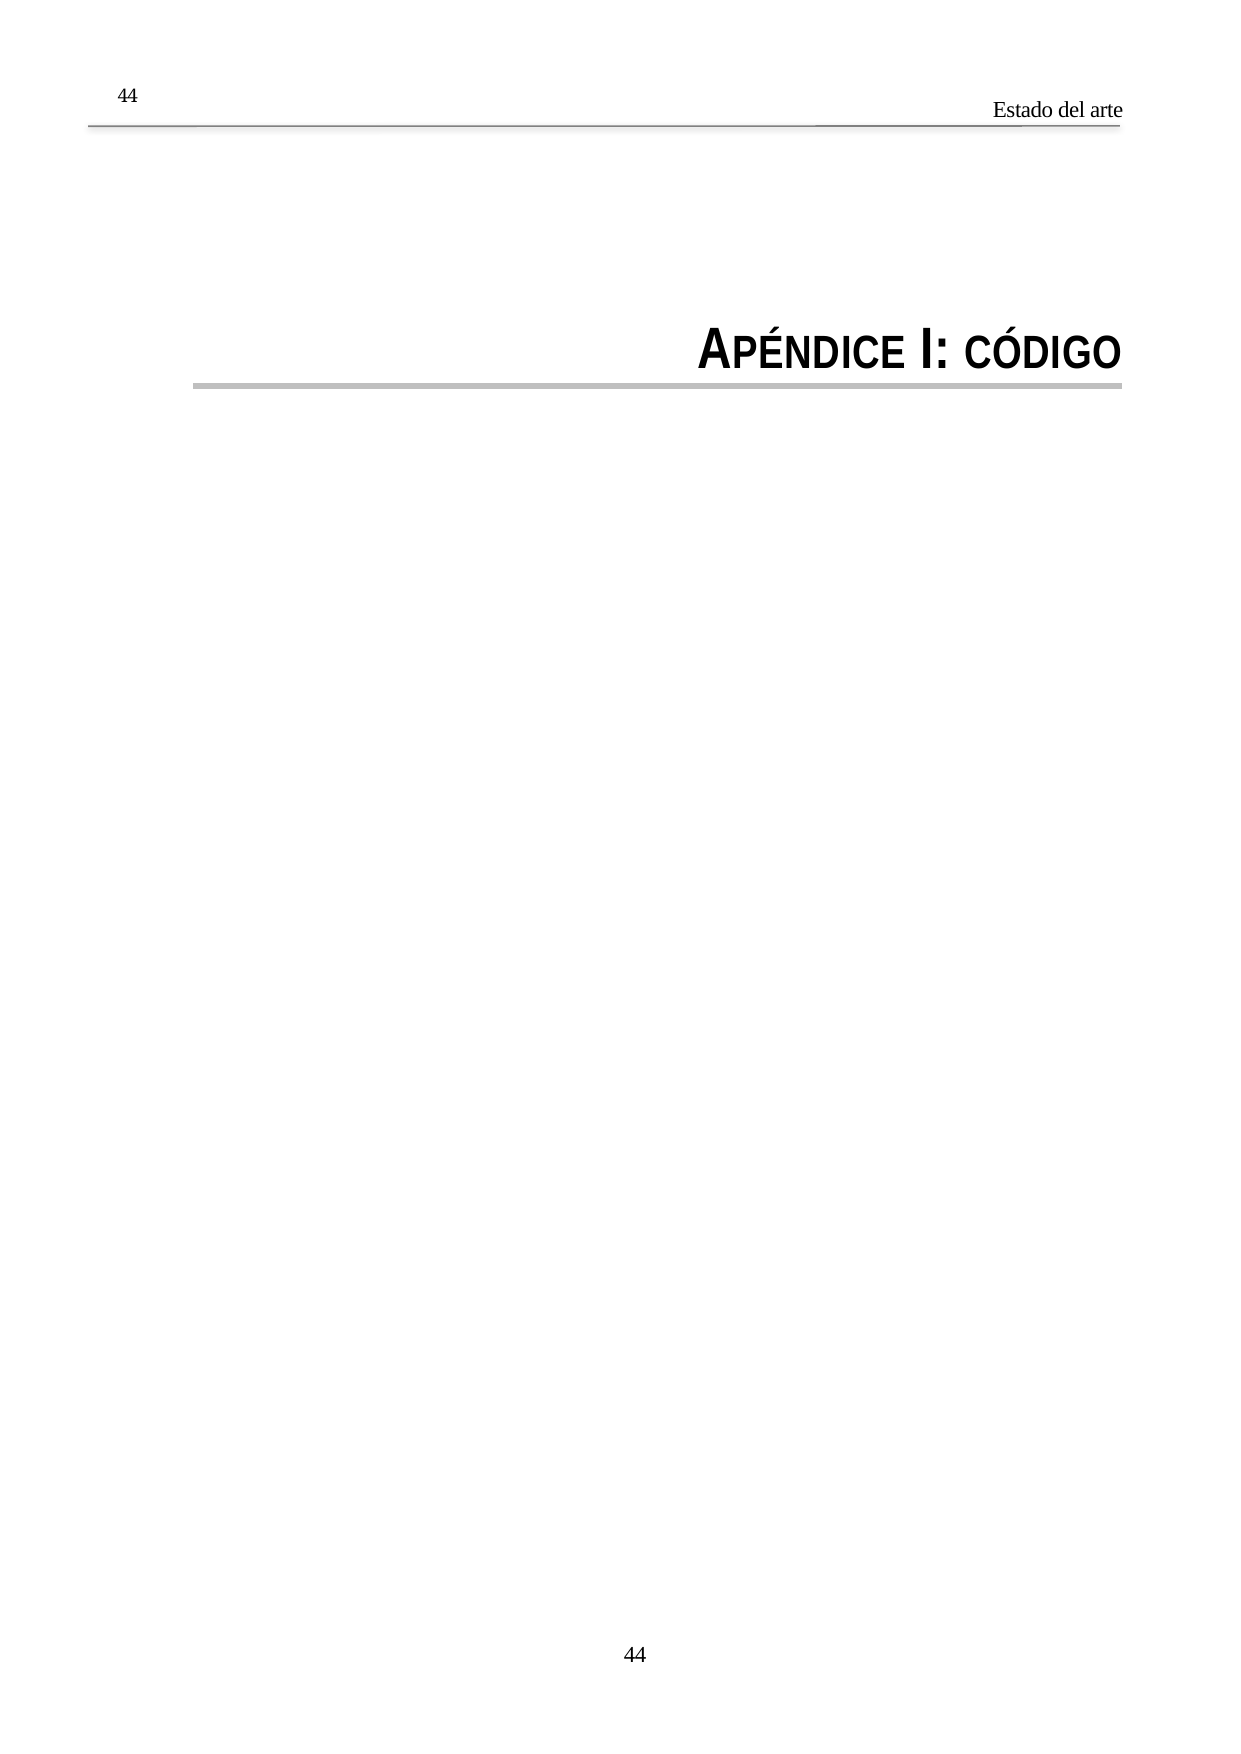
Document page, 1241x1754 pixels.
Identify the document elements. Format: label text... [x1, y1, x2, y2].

subtitle Apéndice I: código [193, 314, 1122, 383]
